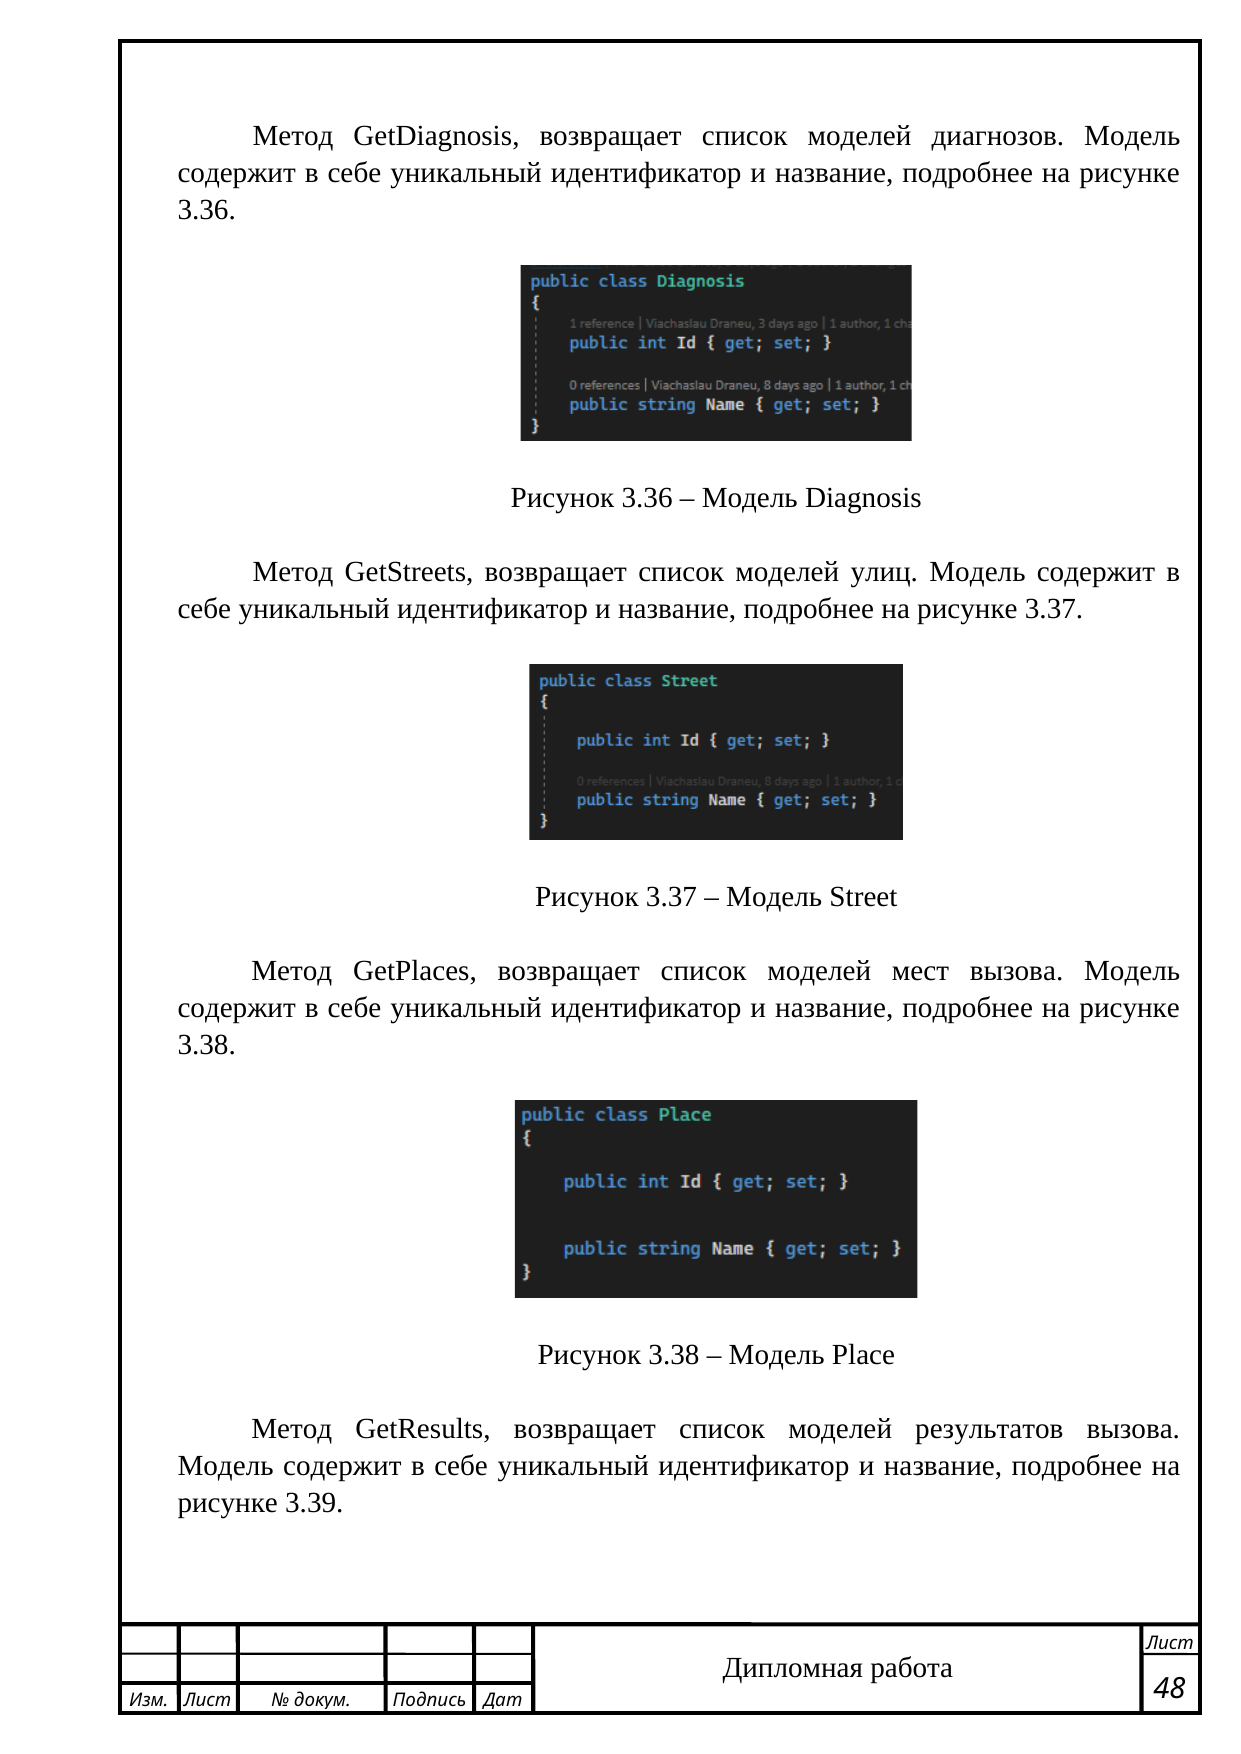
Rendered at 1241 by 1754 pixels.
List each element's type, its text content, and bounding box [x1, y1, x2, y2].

text Рисунок 3.36 – Модель Diagnosis [177, 480, 1181, 514]
text Рисунок 3.37 – Модель Street [177, 879, 1181, 913]
text Метод GetPlaces, возвращает список моделей мест вызова. Модель содержит в себе уникальный идентификатор и название, подробнее на рисунке 3.38. [177, 953, 1181, 1061]
picture [520, 265, 912, 441]
text Метод GetStreets, возвращает список моделей улиц. Модель содержит в себе уникальный идентификатор и название, подробнее на рисунке 3.37. [177, 554, 1181, 624]
text Метод GetResults, возвращает список моделей результатов вызова. Модель содержит в себе уникальный идентификатор и название, подробнее на рисунке 3.39. [177, 1411, 1181, 1518]
text Метод GetDiagnosis, возвращает список моделей диагнозов. Модель содержит в себе уникальный идентификатор и название, подробнее на рисунке 3.36. [177, 118, 1181, 225]
picture [514, 1100, 918, 1298]
picture [529, 664, 903, 840]
text Рисунок 3.38 – Модель Place [177, 1337, 1181, 1371]
